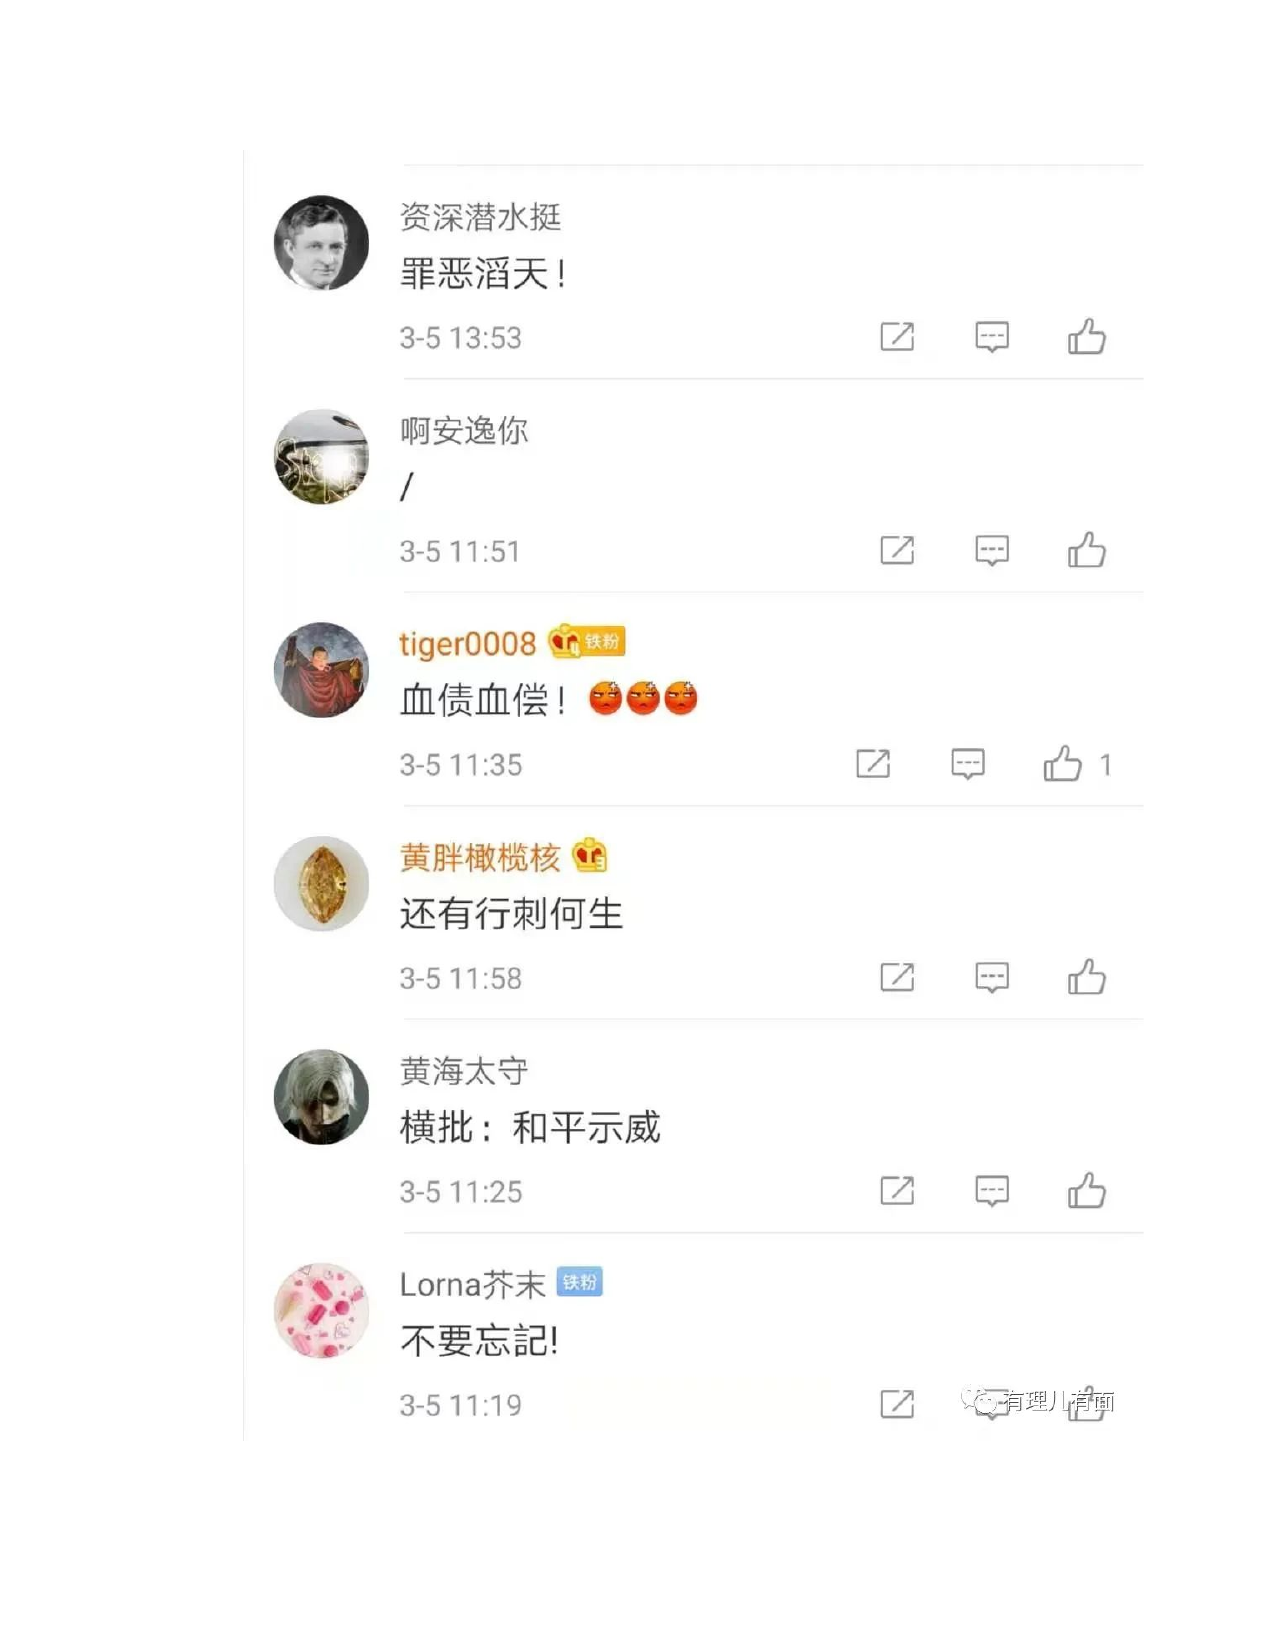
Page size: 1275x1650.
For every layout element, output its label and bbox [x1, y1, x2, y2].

picture [243, 150, 1144, 1441]
